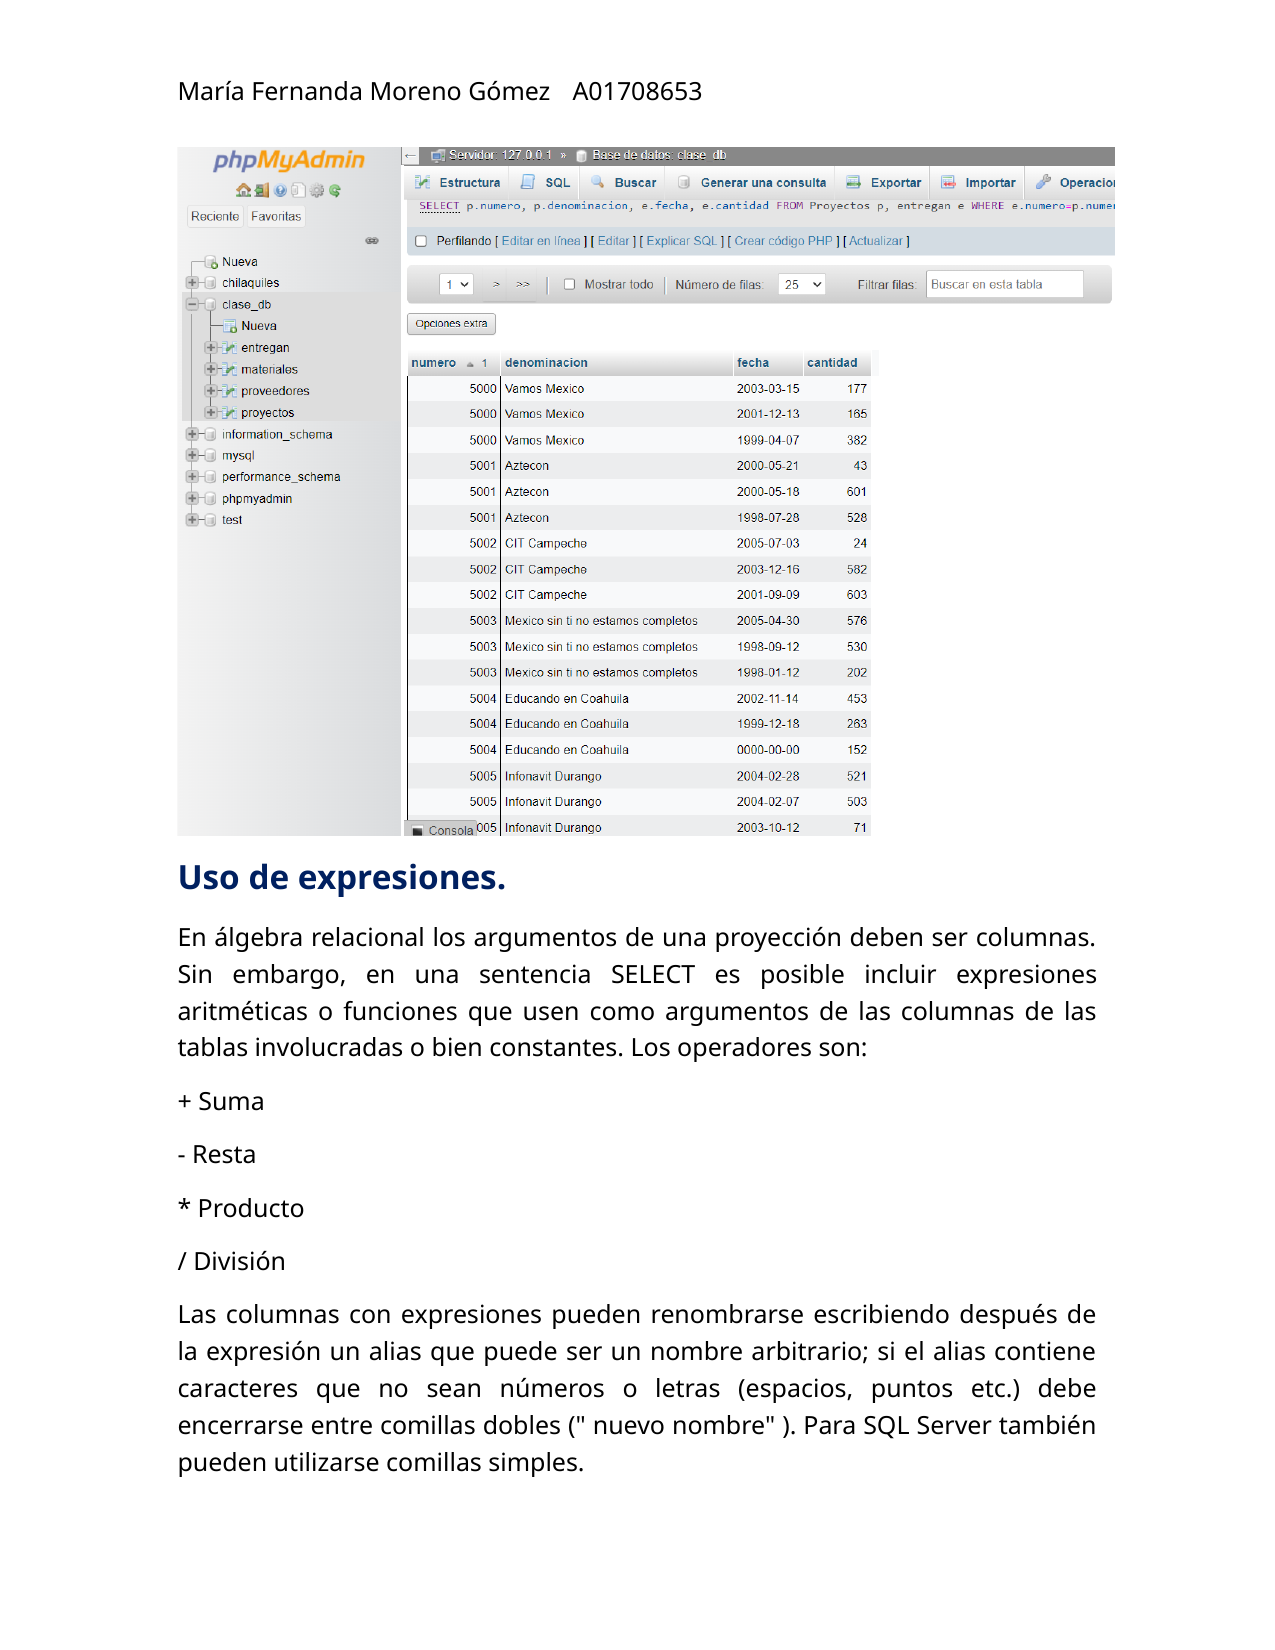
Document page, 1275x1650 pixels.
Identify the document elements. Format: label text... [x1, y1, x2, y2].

text + Suma [177, 1083, 1098, 1117]
text * Producto [177, 1190, 1098, 1224]
text Uso de expresiones. [177, 854, 1098, 899]
text En álgebra relacional los argumentos de una proyección deben ser columnas. Sin embargo, en una sentencia SELECT es posible incluir expresiones aritméticas o funciones que usen como argumentos de las columnas de las tablas involucradas o bien constantes. Los operadores son: [177, 919, 1098, 1064]
text - Resta [177, 1137, 1098, 1171]
picture [177, 147, 1115, 836]
text Las columnas con expresiones pueden renombrarse escribiendo después de la expresión un alias que puede ser un nombre arbitrario; si el alias contiene caracteres que no sean números o letras (espacios, puntos etc.) debe encerrarse entre comillas dobles (" nuevo nombre" ). Para SQL Server también pueden utilizarse comillas simples. [177, 1297, 1098, 1478]
text / División [177, 1244, 1098, 1278]
